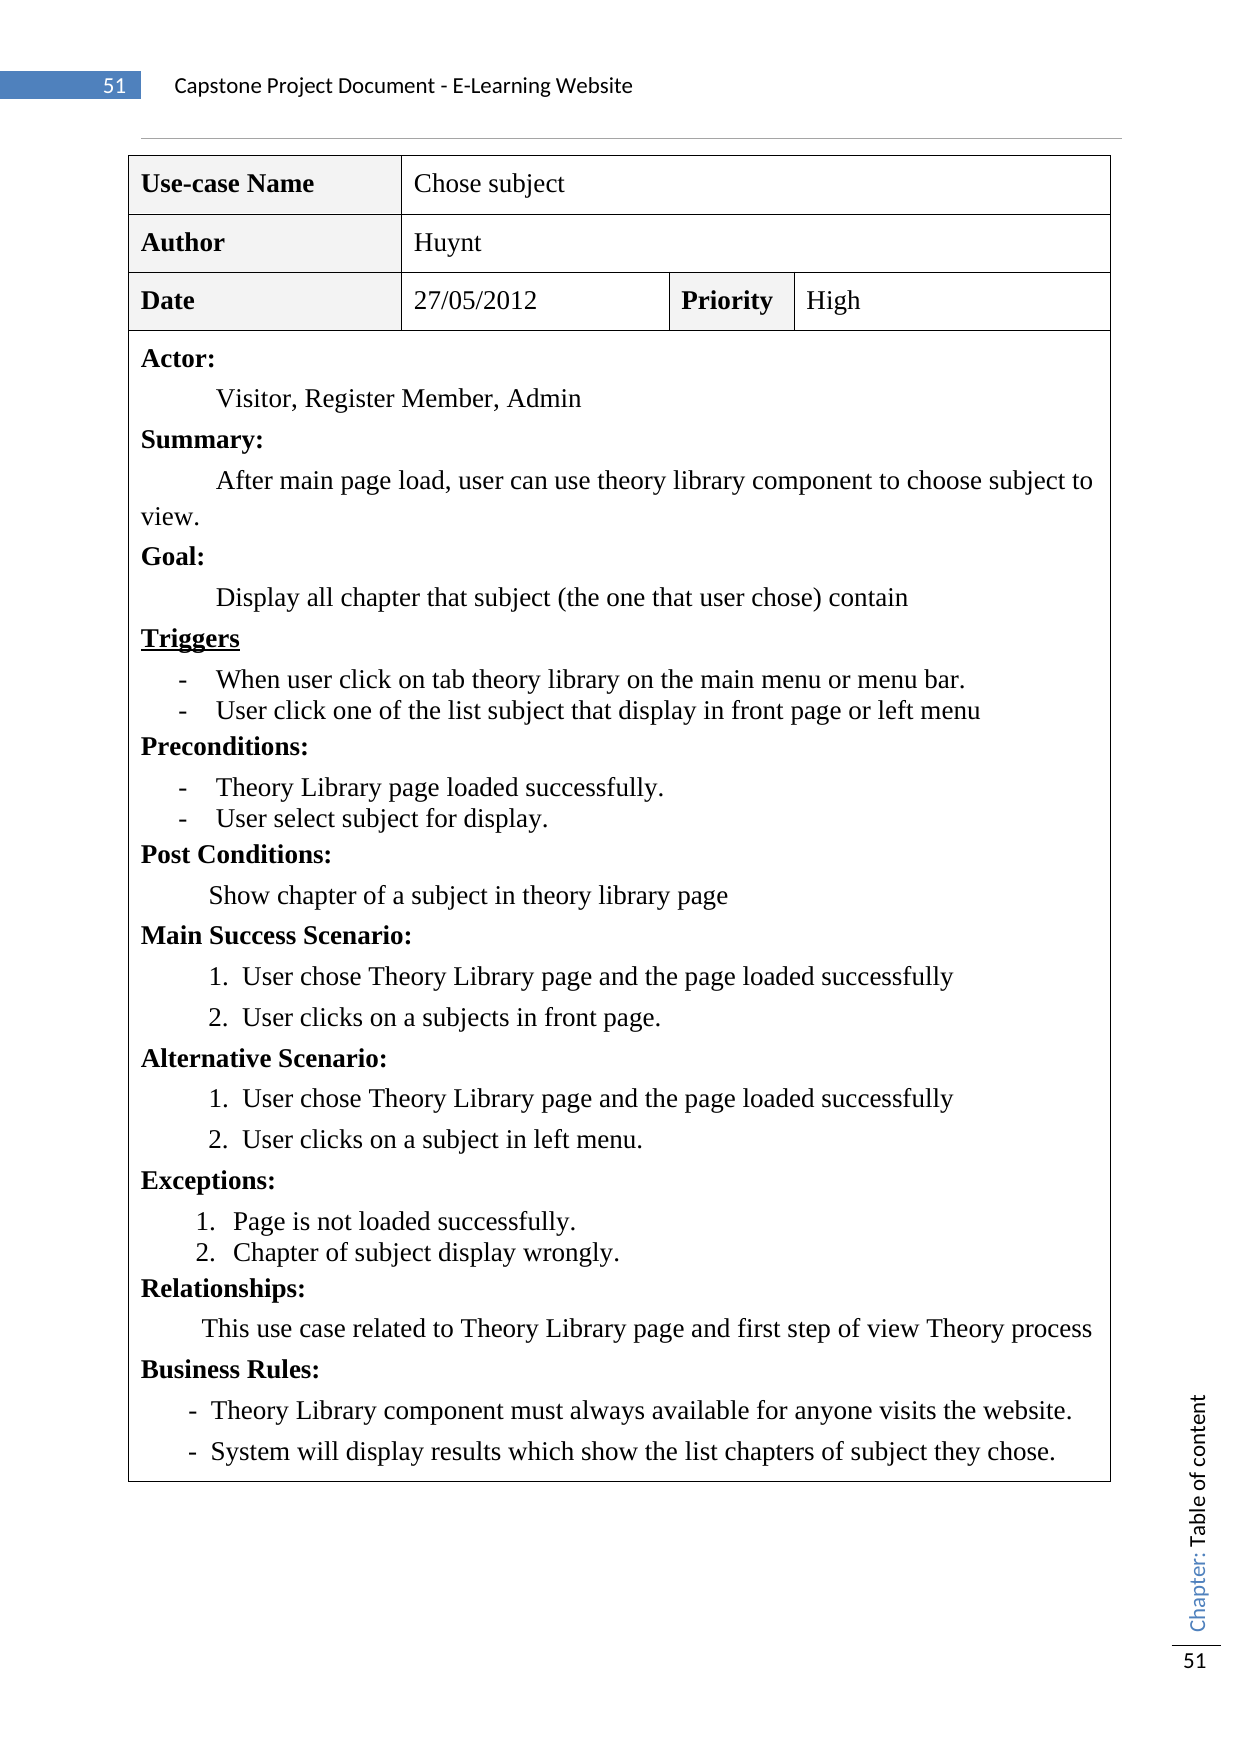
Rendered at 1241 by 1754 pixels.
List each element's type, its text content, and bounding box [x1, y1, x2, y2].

table_cell Actor: Visitor, Register Member, Admin Summary: After main page load, user can use theory library component to choose subject to view. Goal: Display all chapter that subject (the one that user chose) contain Triggers When user click on tab theory library on the main menu or menu bar. User click one of the list subject that display in front page or left menu Preconditions: Theory Library page loaded successfully. User select subject for display. Post Conditions: Show chapter of a subject in theory library page Main Success Scenario: 1. User chose Theory Library page and the page loaded successfully 2. User clicks on a subjects in front page. Alternative Scenario: 1. User chose Theory Library page and the page loaded successfully 2. User clicks on a subject in left menu. Exceptions: Page is not loaded successfully. Chapter of subject display wrongly. Relationships: This use case related to Theory Library page and first step of view Theory process Business Rules: - Theory Library component must always available for anyone visits the website. - System will display results which show the list chapters of subject they chose. [129, 331, 1110, 1481]
table_cell Date [129, 273, 401, 330]
table_cell 27/05/2012 [402, 273, 669, 330]
table_cell Author [129, 215, 401, 272]
table_cell Priority [670, 273, 794, 330]
table_cell Huynt [402, 215, 1110, 272]
table_cell Chose subject [402, 156, 1110, 213]
table_cell Use-case Name [129, 156, 401, 213]
table_cell High [795, 273, 1110, 330]
